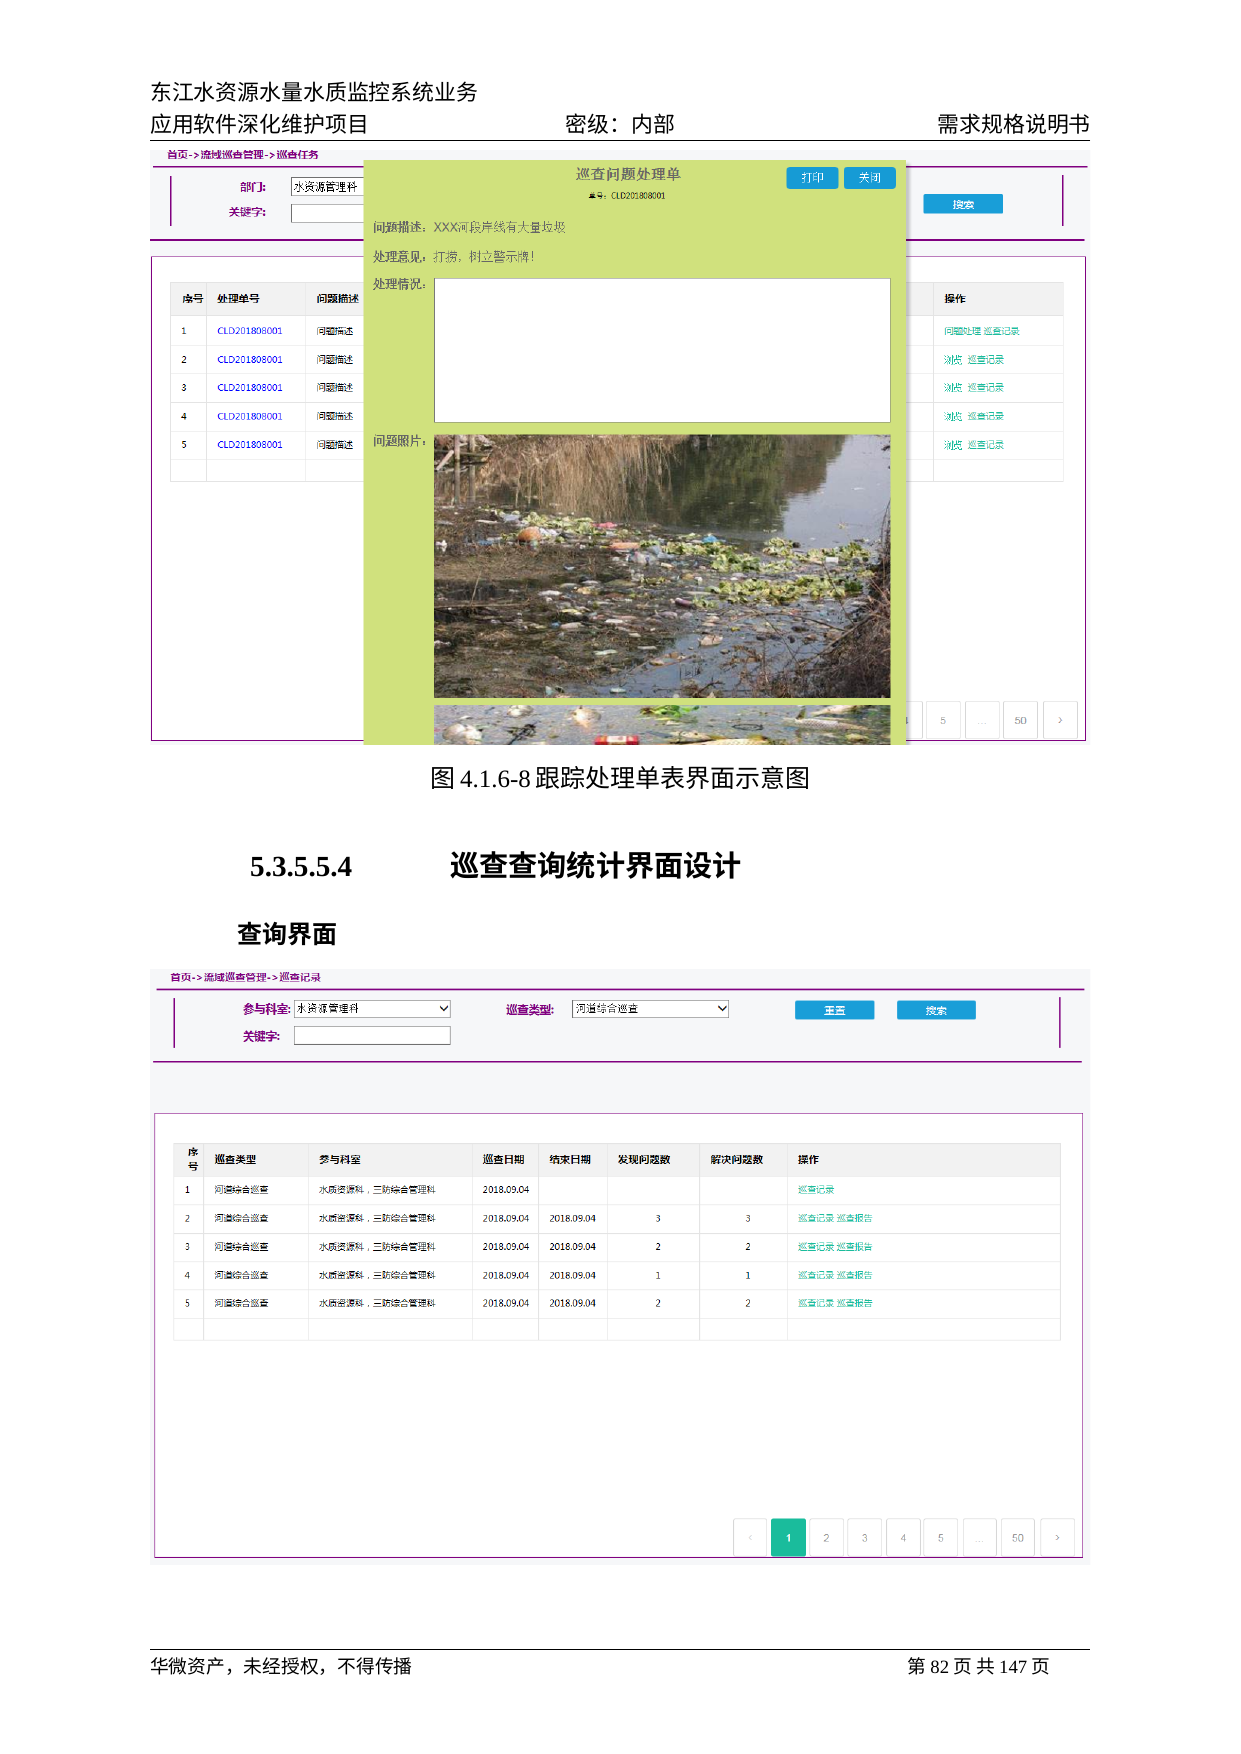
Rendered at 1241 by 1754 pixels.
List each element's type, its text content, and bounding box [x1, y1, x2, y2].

text 图4.1.6-8跟踪处理单表界面示意图 [150, 759, 1090, 795]
picture [150, 969, 1091, 1565]
list 查询界面 [237, 915, 1090, 951]
picture [150, 150, 1091, 745]
subtitle 巡查查询统计界面设计 [250, 842, 1090, 884]
